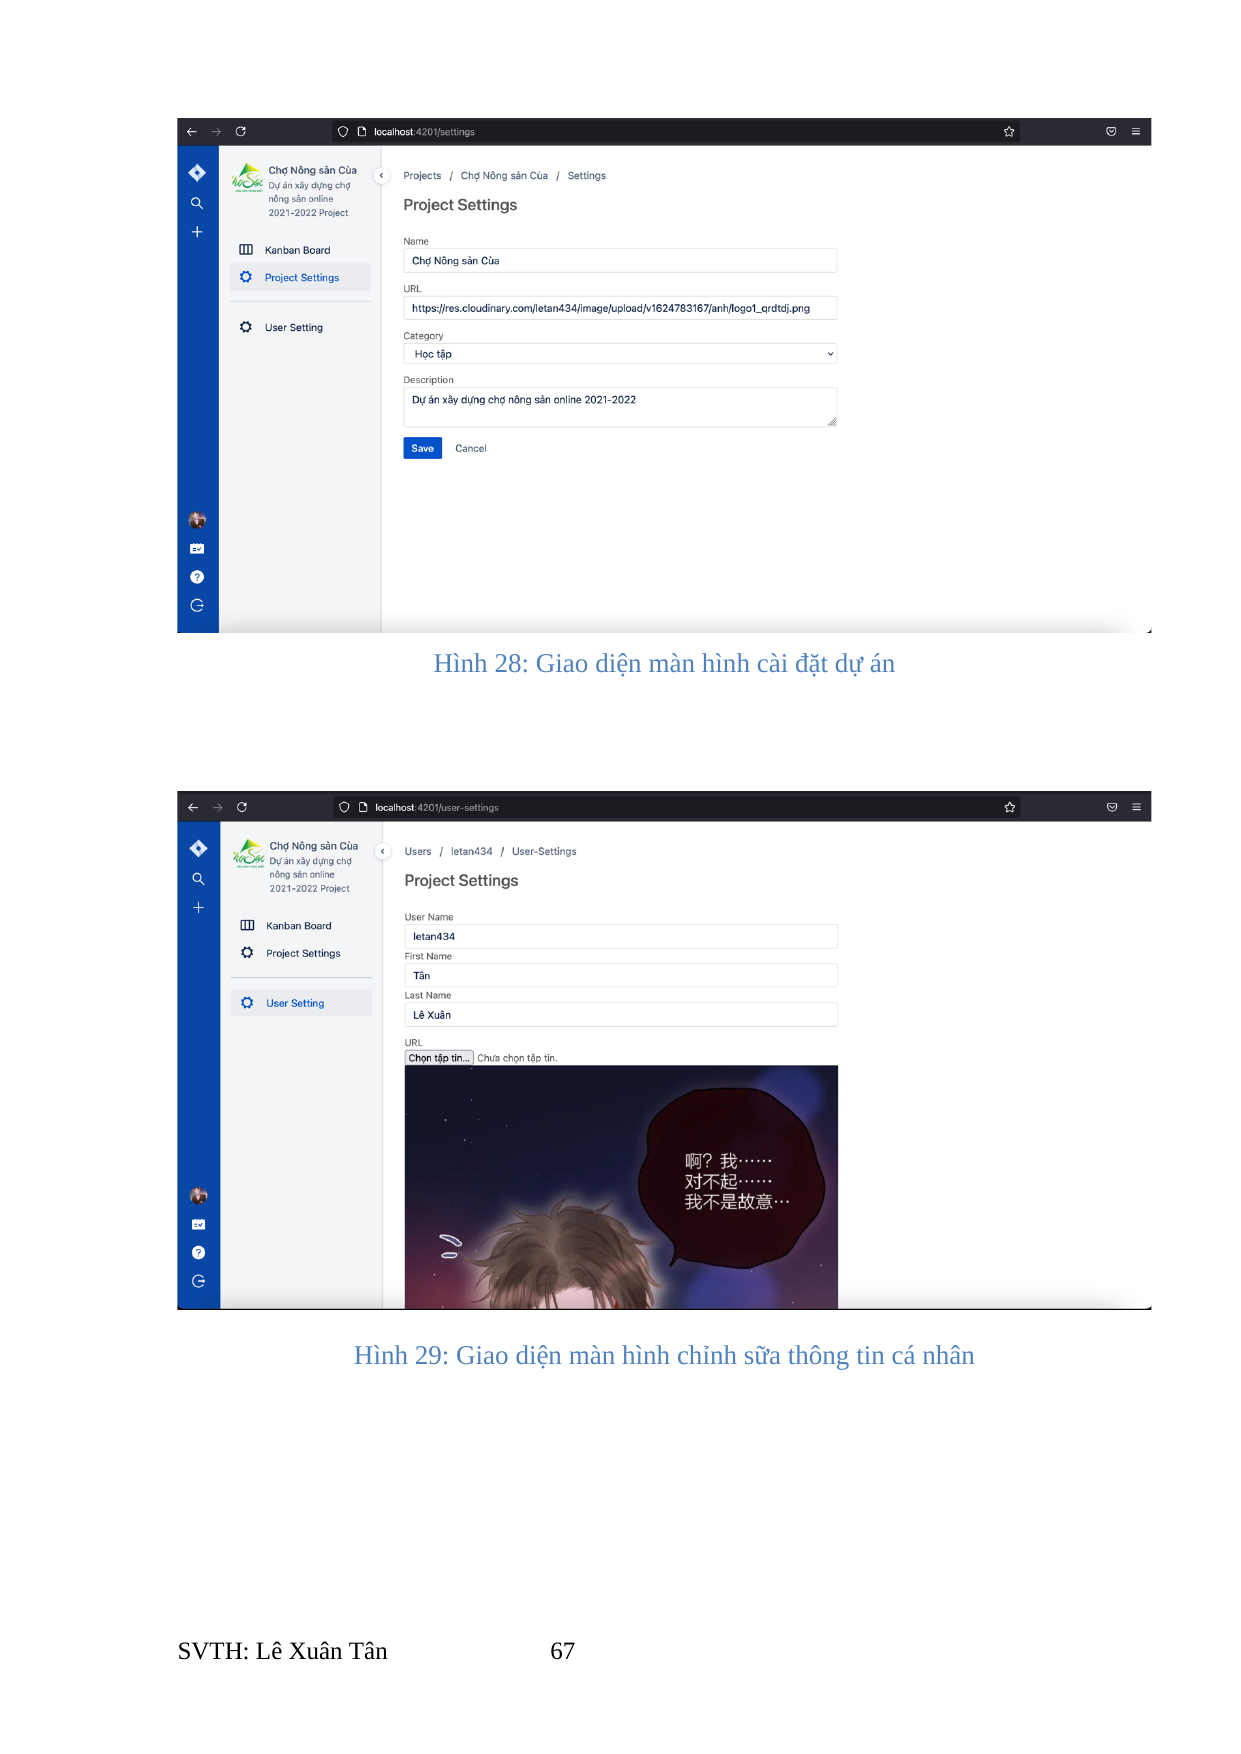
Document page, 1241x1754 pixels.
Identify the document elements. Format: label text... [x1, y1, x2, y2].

picture [177, 118, 1152, 633]
picture [177, 791, 1152, 1310]
